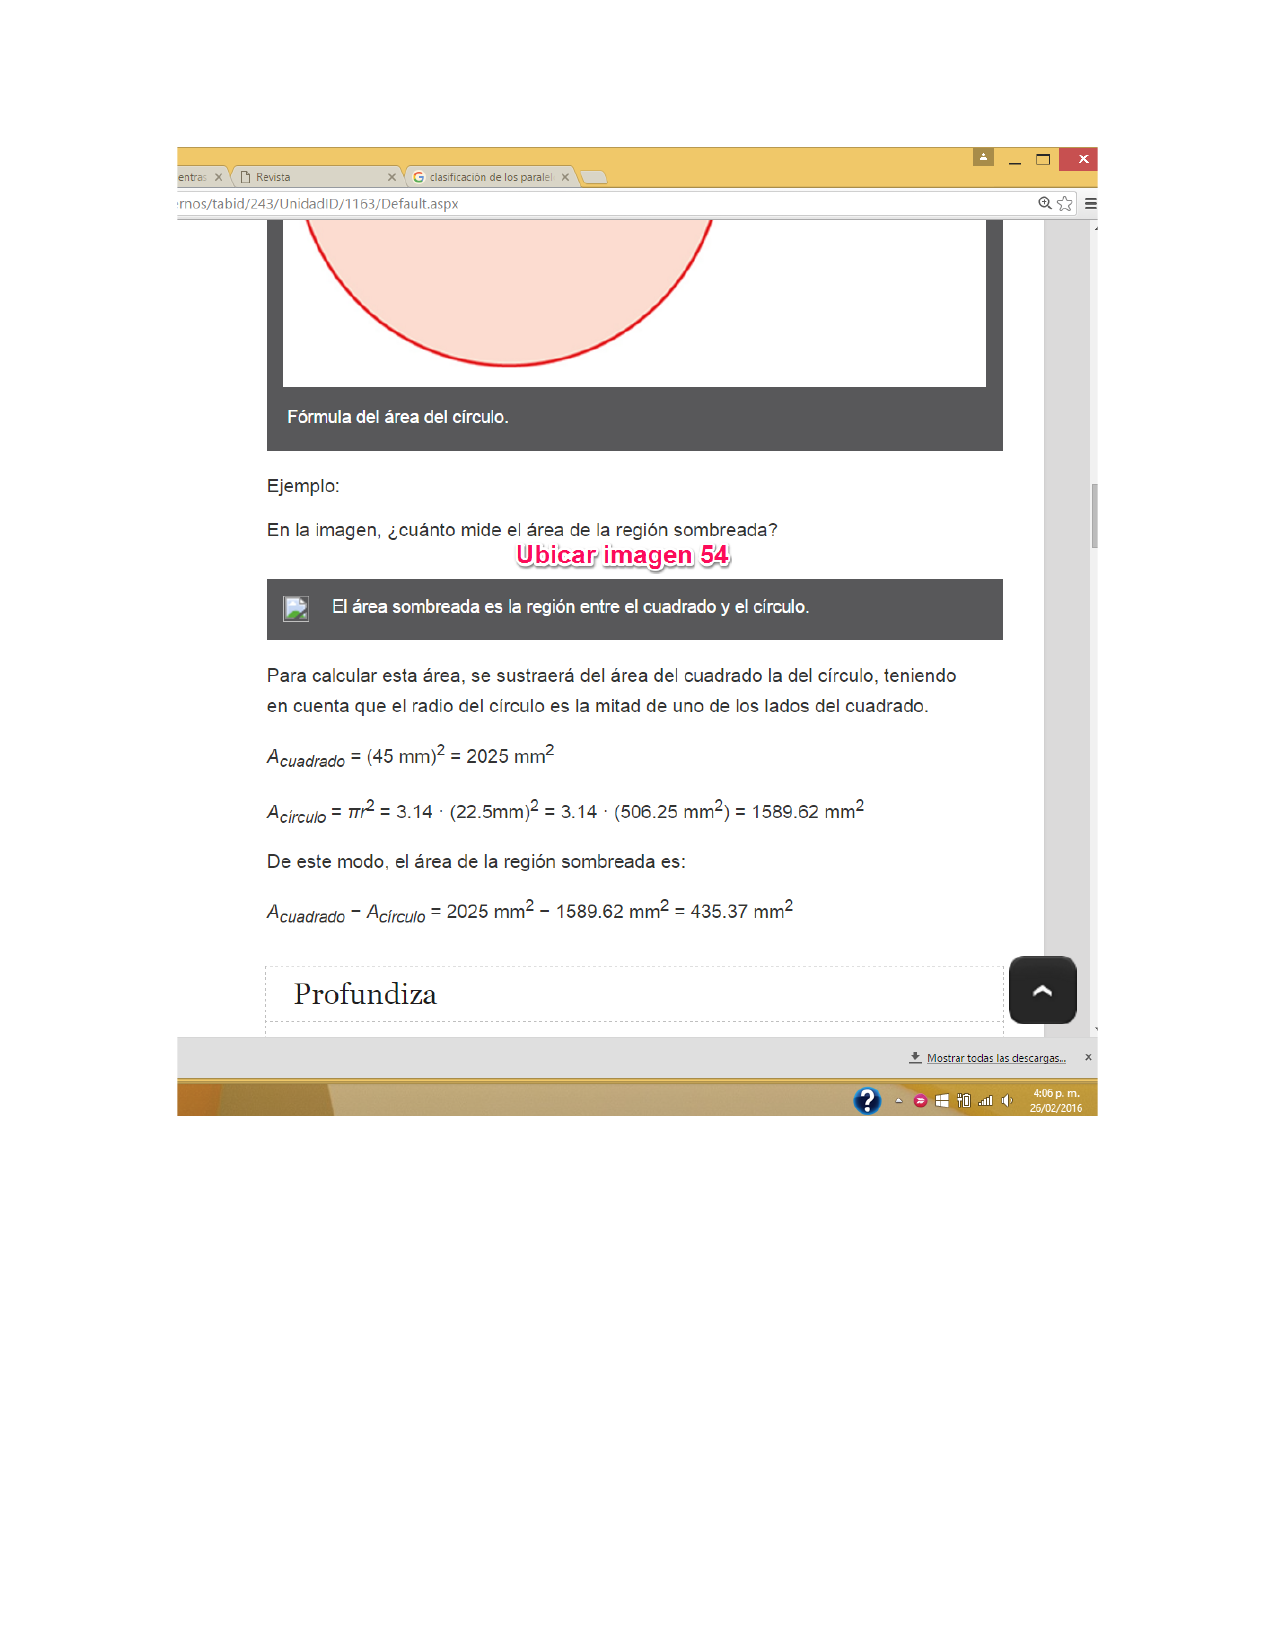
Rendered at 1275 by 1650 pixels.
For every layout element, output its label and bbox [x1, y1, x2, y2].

picture [177, 147, 1098, 1116]
